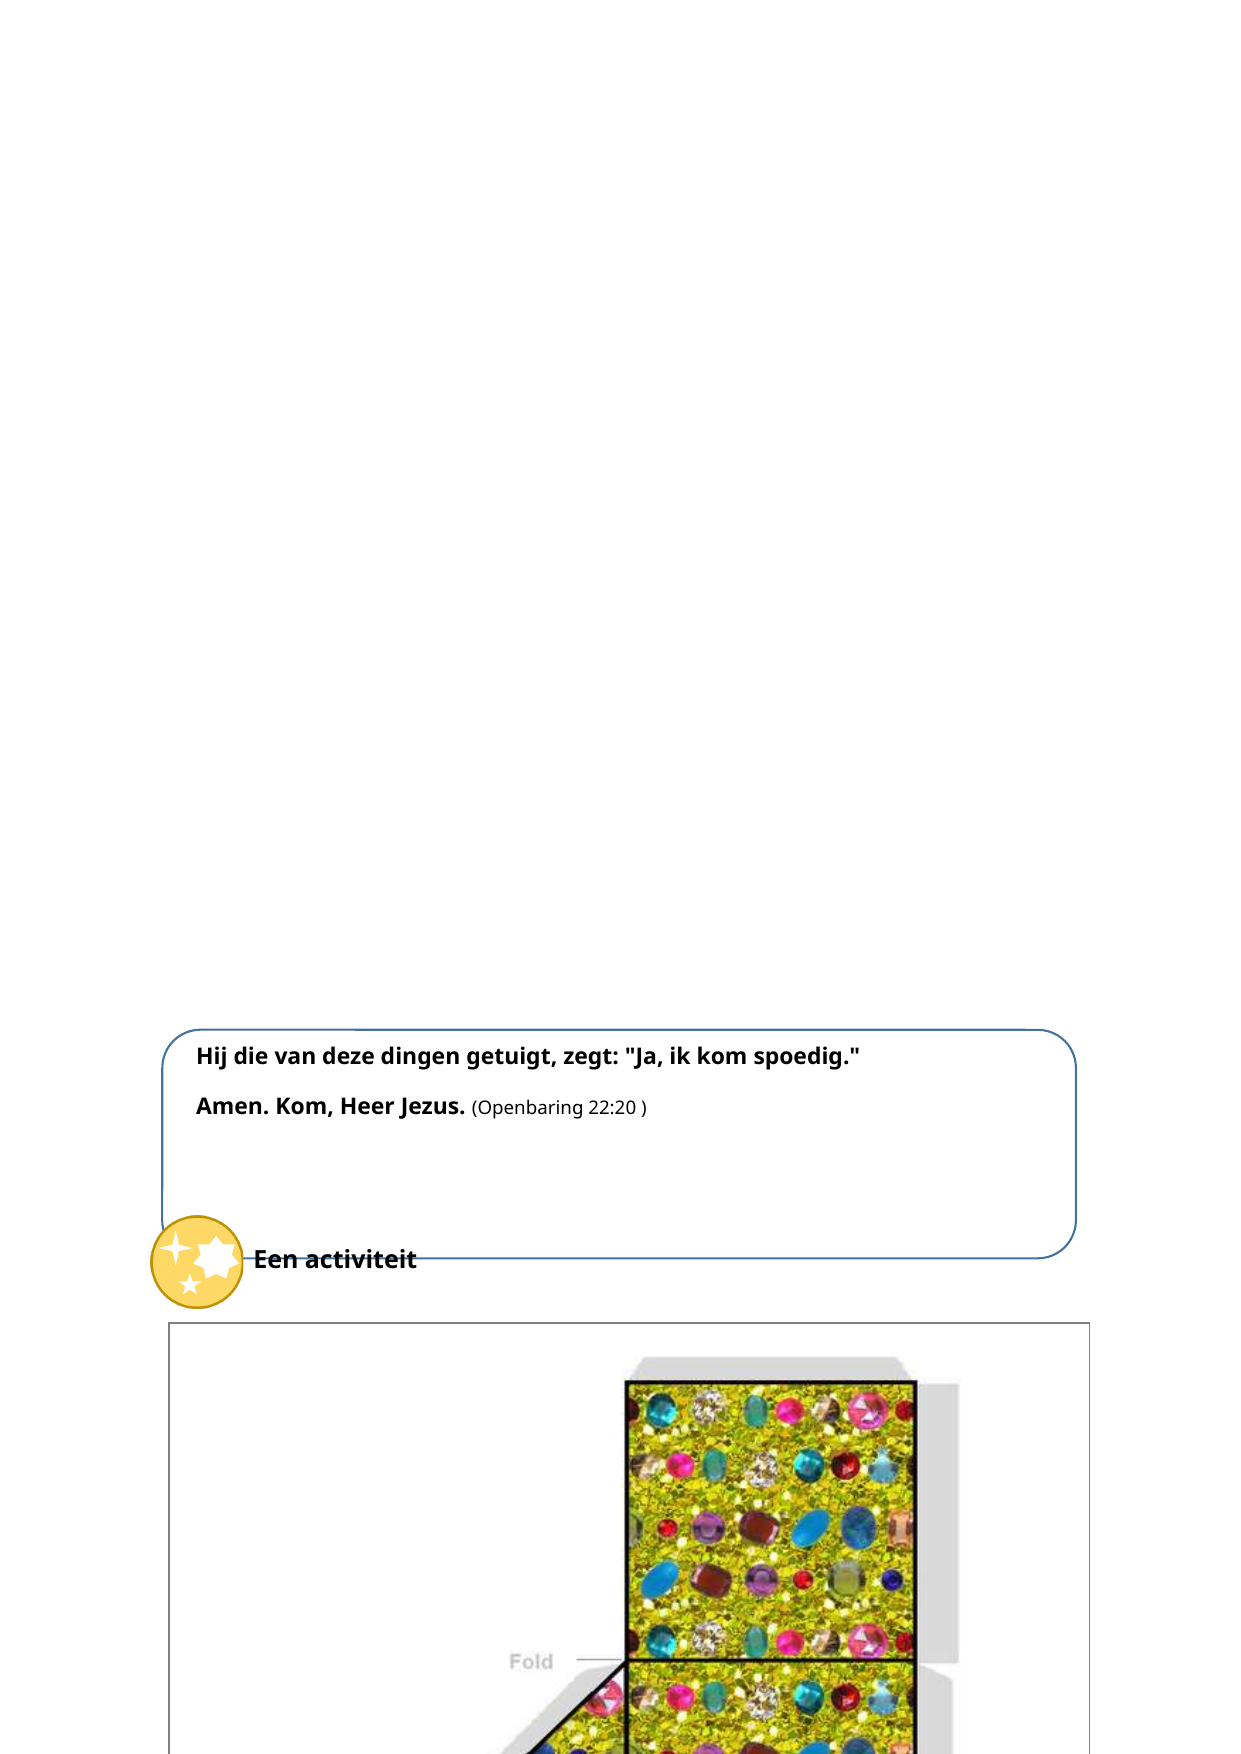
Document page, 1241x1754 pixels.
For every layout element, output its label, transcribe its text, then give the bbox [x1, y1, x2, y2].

picture [170, 1324, 1089, 1754]
picture [150, 1215, 244, 1309]
text Amen. Kom, Heer Jezus. (Openbaring 22:20 ) [150, 1090, 1090, 1121]
text Hij die van deze dingen getuigt, zegt: "Ja, ik kom spoedig." [150, 1040, 1090, 1071]
text Een activiteit [244, 1241, 1090, 1275]
